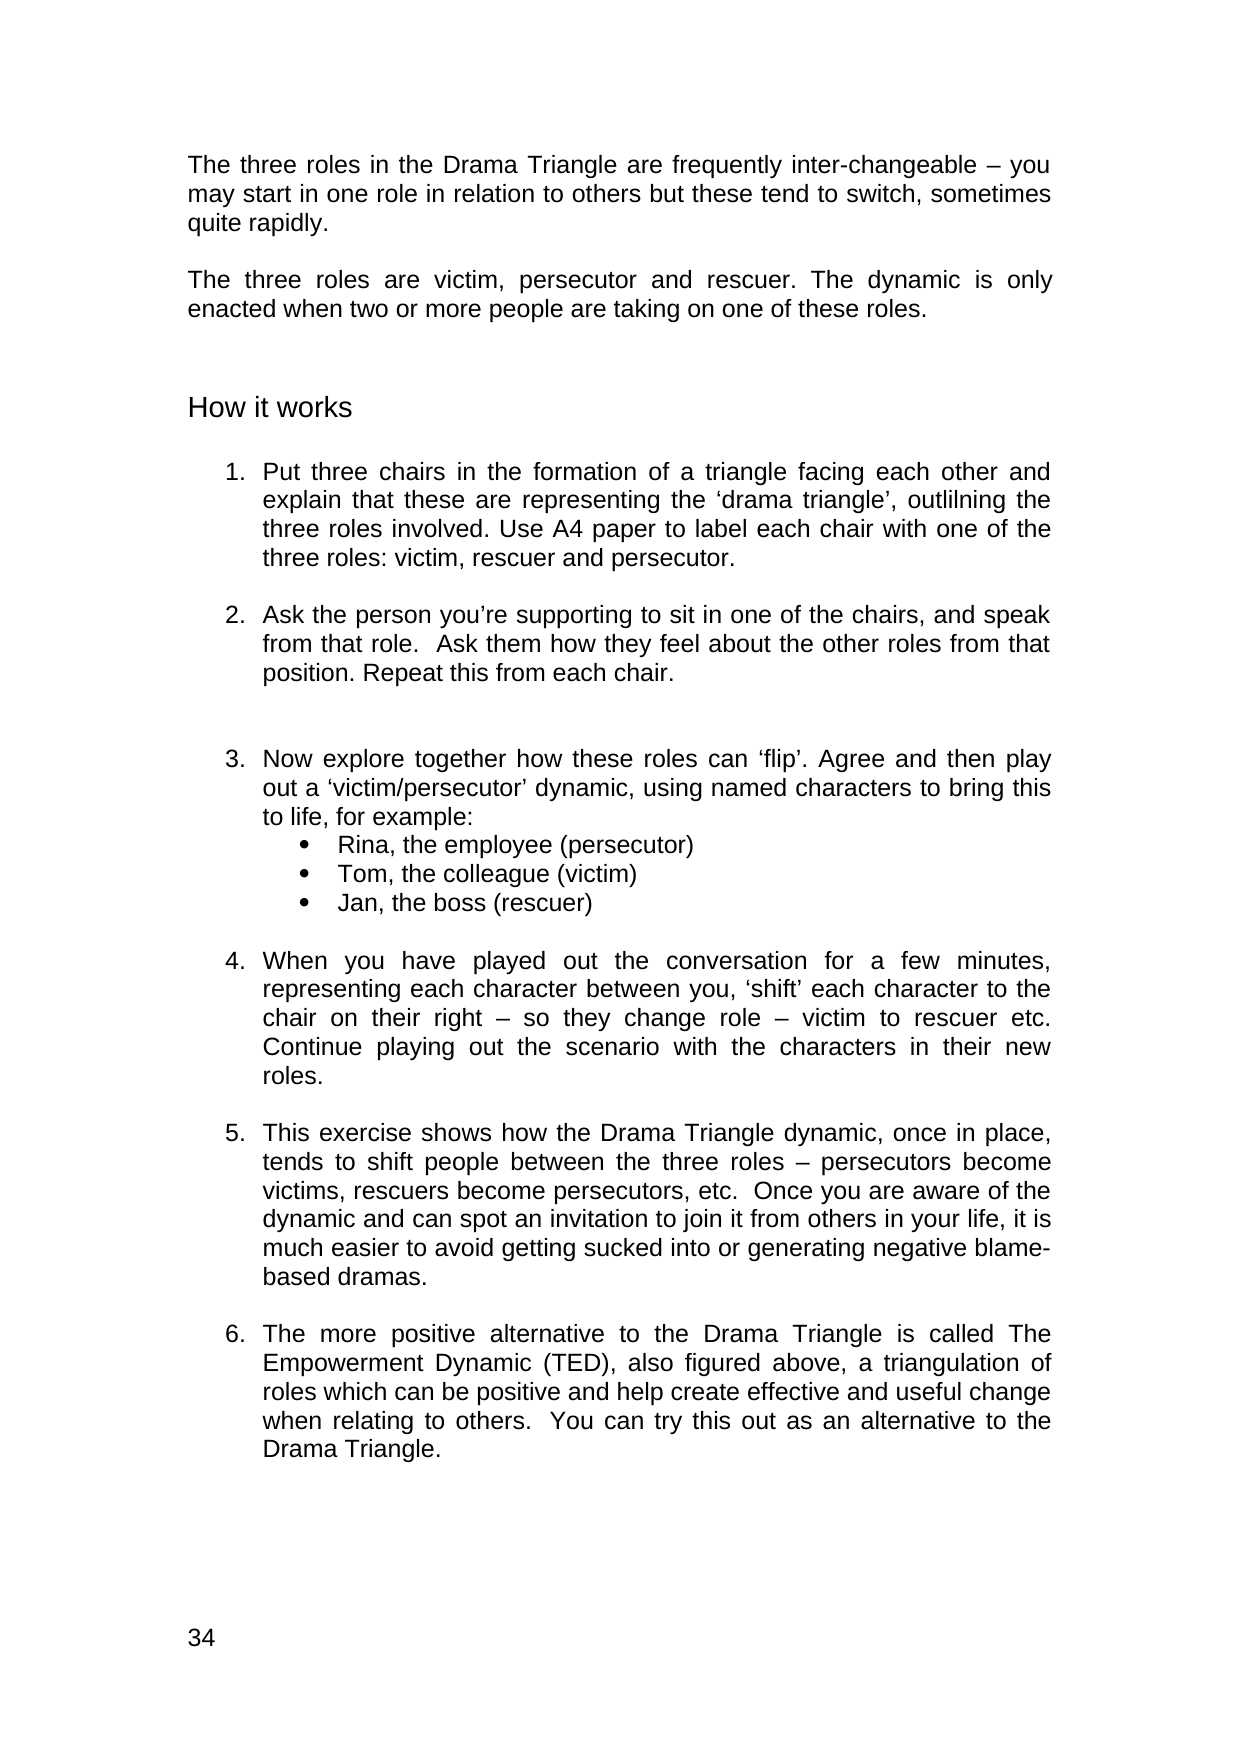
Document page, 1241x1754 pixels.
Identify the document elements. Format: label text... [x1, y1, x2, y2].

text The three roles are victim, persecutor and rescuer. The dynamic is only enacted when two or more people are taking on one of these roles. [187, 265, 1053, 322]
list The more positive alternative to the Drama Triangle is called The Empowerment Dynamic (TED), also figured above, a triangulation of roles which can be positive and help create effective and useful change when relating to others. You can try this out as an alternative to the Drama Triangle. [225, 1319, 1053, 1463]
list This exercise shows how the Drama Triangle dynamic, once in place, tends to shift people between the three roles – persecutors become victims, rescuers become persecutors, etc. Once you are aware of the dynamic and can spot an invitation to join it from others in your life, it is much easier to avoid getting sucked into or generating negative blame-based dramas. [225, 1118, 1053, 1291]
list Jan, the boss (rescuer) [300, 888, 1053, 917]
list Put three chairs in the formation of a triangle facing each other and explain that these are representing the ‘drama triangle’, outlilning the three roles involved. Use A4 paper to label each chair with one of the three roles: victim, rescuer and persecutor. [225, 457, 1053, 572]
list Ask the person you’re supporting to sit in one of the chairs, and speak from that role. Ask them how they feel about the other roles from that position. Repeat this from each chair. [225, 600, 1053, 687]
subtitle How it works [187, 389, 1053, 423]
list Now explore together how these roles can ‘flip’. Agree and then play out a ‘victim/persecutor’ dynamic, using named characters to bring this to life, for example: [225, 744, 1053, 830]
list When you have played out the conversation for a few minutes, representing each character between you, ‘shift’ each character to the chair on their right – so they change role – victim to rescuer etc. Continue playing out the scenario with the characters in their new roles. [225, 946, 1053, 1089]
list Rina, the employee (persecutor) [300, 830, 1053, 859]
list Tom, the colleague (victim) [300, 859, 1053, 888]
text The three roles in the Drama Triangle are frequently inter-changeable – you may start in one role in relation to others but these tend to switch, sometimes quite rapidly. [187, 150, 1053, 236]
